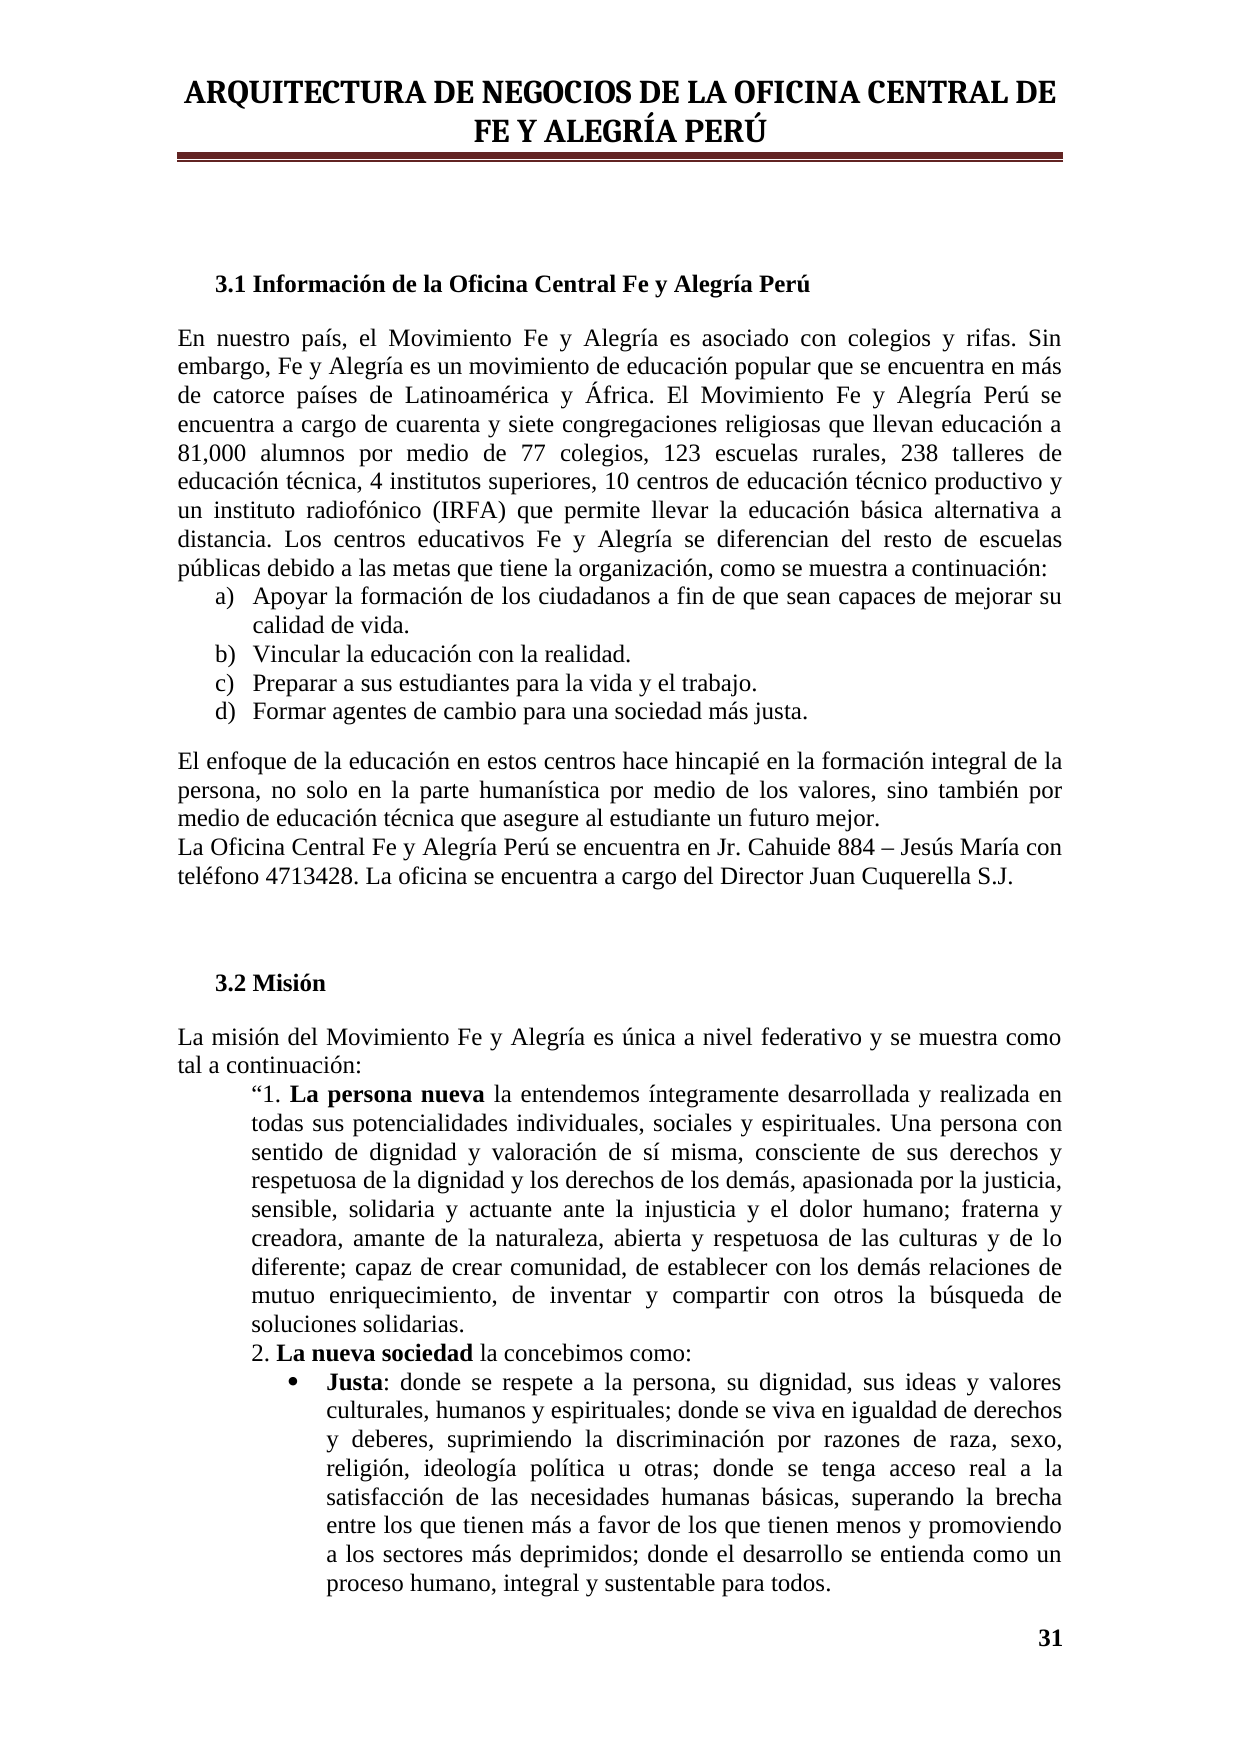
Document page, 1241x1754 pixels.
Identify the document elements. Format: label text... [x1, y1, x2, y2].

text En nuestro país, el Movimiento Fe y Alegría es asociado con colegios y rifas. Sin embargo, Fe y Alegría es un movimiento de educación popular que se encuentra en más de catorce países de Latinoamérica y África. El Movimiento Fe y Alegría Perú se encuentra a cargo de cuarenta y siete congregaciones religiosas que llevan educación a 81,000 alumnos por medio de 77 colegios, 123 escuelas rurales, 238 talleres de educación técnica, 4 institutos superiores, 10 centros de educación técnico productivo y un instituto radiofónico (IRFA) que permite llevar la educación básica alternativa a distancia. Los centros educativos Fe y Alegría se diferencian del resto de escuelas públicas debido a las metas que tiene la organización, como se muestra a continuación: [177, 323, 1063, 581]
subtitle Información de la Oficina Central Fe y Alegría Perú [215, 269, 1063, 298]
text La misión del Movimiento Fe y Alegría es única a nivel federativo y se muestra como tal a continuación: [177, 1022, 1063, 1079]
text “1. La persona nueva la entendemos íntegramente desarrollada y realizada en todas sus potencialidades individuales, sociales y espirituales. Una persona con sentido de dignidad y valoración de sí misma, consciente de sus derechos y respetuosa de la dignidad y los derechos de los demás, apasionada por la justicia, sensible, solidaria y actuante ante la injusticia y el dolor humano; fraterna y creadora, amante de la naturaleza, abierta y respetuosa de las culturas y de lo diferente; capaz de crear comunidad, de establecer con los demás relaciones de mutuo enriquecimiento, de inventar y compartir con otros la búsqueda de soluciones solidarias. [251, 1079, 1063, 1338]
list Apoyar la formación de los ciudadanos a fin de que sean capaces de mejorar su calidad de vida. [215, 581, 1063, 639]
subtitle Misión [215, 968, 1063, 997]
text El enfoque de la educación en estos centros hace hincapié en la formación integral de la persona, no solo en la parte humanística por medio de los valores, sino también por medio de educación técnica que asegure al estudiante un futuro mejor. [177, 746, 1063, 832]
list Preparar a sus estudiantes para la vida y el trabajo. [215, 668, 1063, 696]
text La Oficina Central Fe y Alegría Perú se encuentra en Jr. Cahuide 884 – Jesús María con teléfono 4713428. La oficina se encuentra a cargo del Director Juan Cuquerella S.J. [177, 832, 1063, 890]
list Justa: donde se respete a la persona, su dignidad, sus ideas y valores culturales, humanos y espirituales; donde se viva en igualdad de derechos y deberes, suprimiendo la discriminación por razones de raza, sexo, religión, ideología política u otras; donde se tenga acceso real a la satisfacción de las necesidades humanas básicas, superando la brecha entre los que tienen más a favor de los que tienen menos y promoviendo a los sectores más deprimidos; donde el desarrollo se entienda como un proceso humano, integral y sustentable para todos. [288, 1367, 1063, 1597]
text 2. La nueva sociedad la concebimos como: [251, 1338, 1063, 1367]
list Vincular la educación con la realidad. [215, 639, 1063, 668]
list Formar agentes de cambio para una sociedad más justa. [215, 696, 1063, 725]
